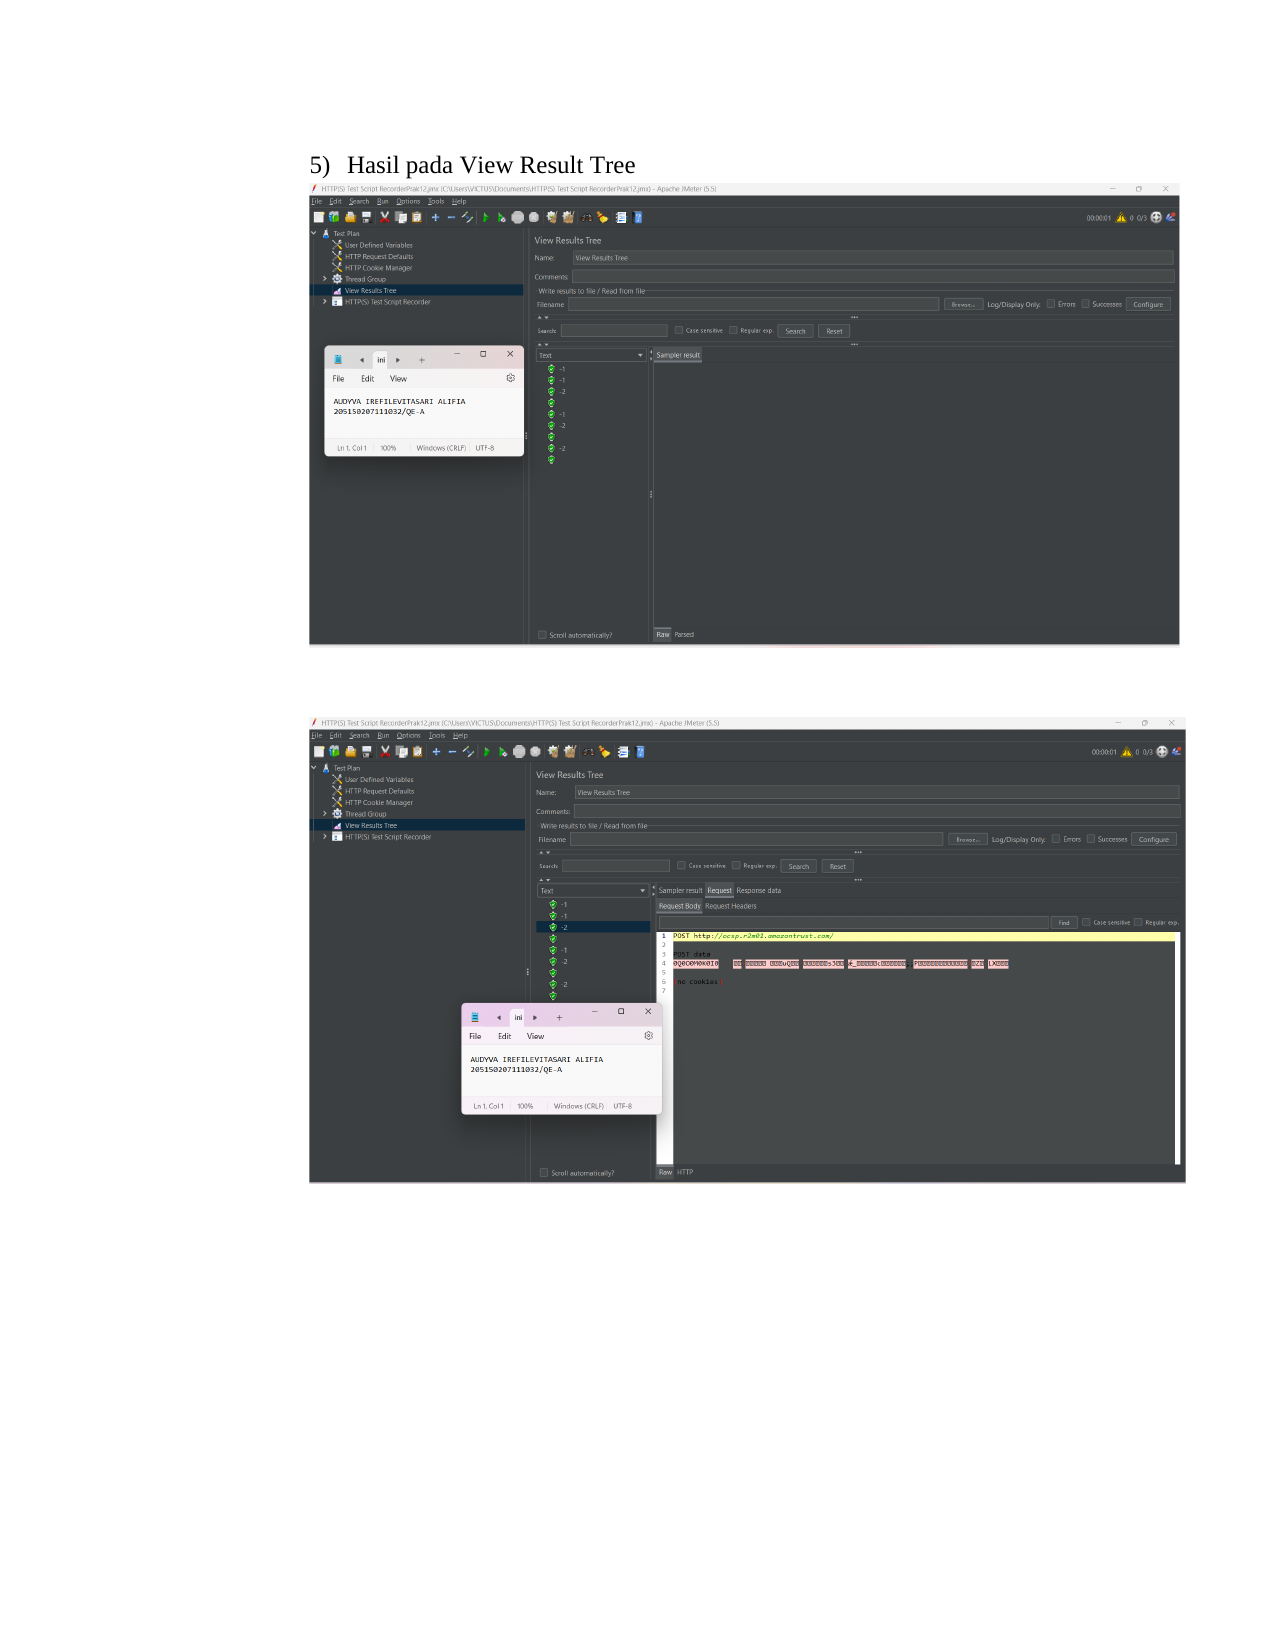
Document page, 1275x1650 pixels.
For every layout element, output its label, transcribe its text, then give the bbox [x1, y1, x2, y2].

list Hasil pada View Result Tree [309, 150, 1125, 179]
picture [309, 183, 1180, 648]
picture [309, 717, 1186, 1184]
